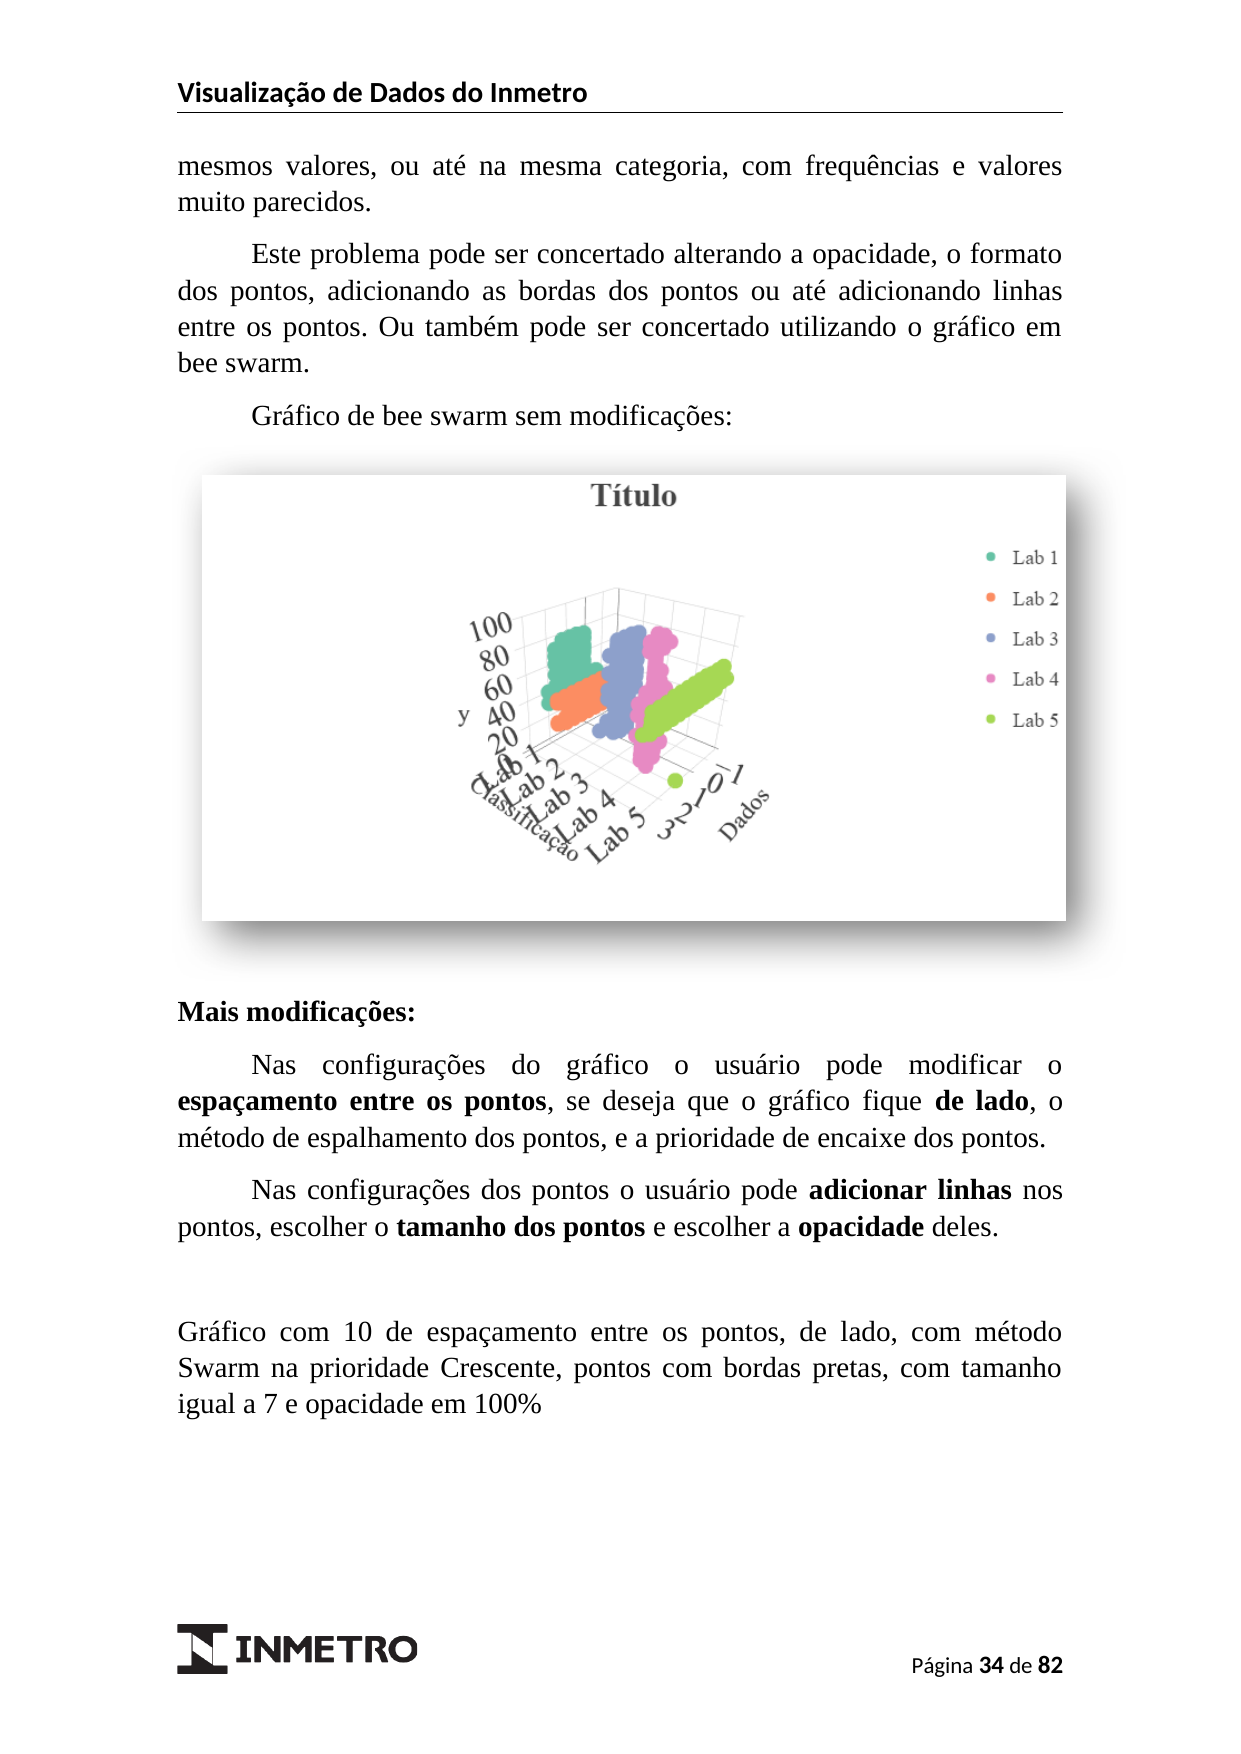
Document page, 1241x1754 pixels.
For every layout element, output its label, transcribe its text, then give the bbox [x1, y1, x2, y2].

text Gráfico de bee swarm sem modificações: [177, 398, 1063, 431]
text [177, 148, 1063, 217]
text Nas configurações do gráfico o usuário pode modificar o espaçamento entre os pontos, se deseja que o gráfico fique de lado, o método de espalhamento dos pontos, e a prioridade de encaixe dos pontos. [177, 1047, 1063, 1153]
picture [202, 475, 1066, 921]
picture [177, 1624, 418, 1674]
text Nas configurações dos pontos o usuário pode adicionar linhas nos pontos, escolher o tamanho dos pontos e escolher a opacidade deles. [177, 1172, 1063, 1242]
text Este problema pode ser concertado alterando a opacidade, o formato dos pontos, adicionando as bordas dos pontos ou até adicionando linhas entre os pontos. Ou também pode ser concertado utilizando o gráfico em bee swarm. [177, 237, 1063, 378]
text Gráfico com 10 de espaçamento entre os pontos, de lado, com método Swarm na prioridade Crescente, pontos com bordas pretas, com tamanho igual a 7 e opacidade em 100% [177, 1314, 1063, 1420]
text Mais modificações: [177, 994, 1063, 1028]
